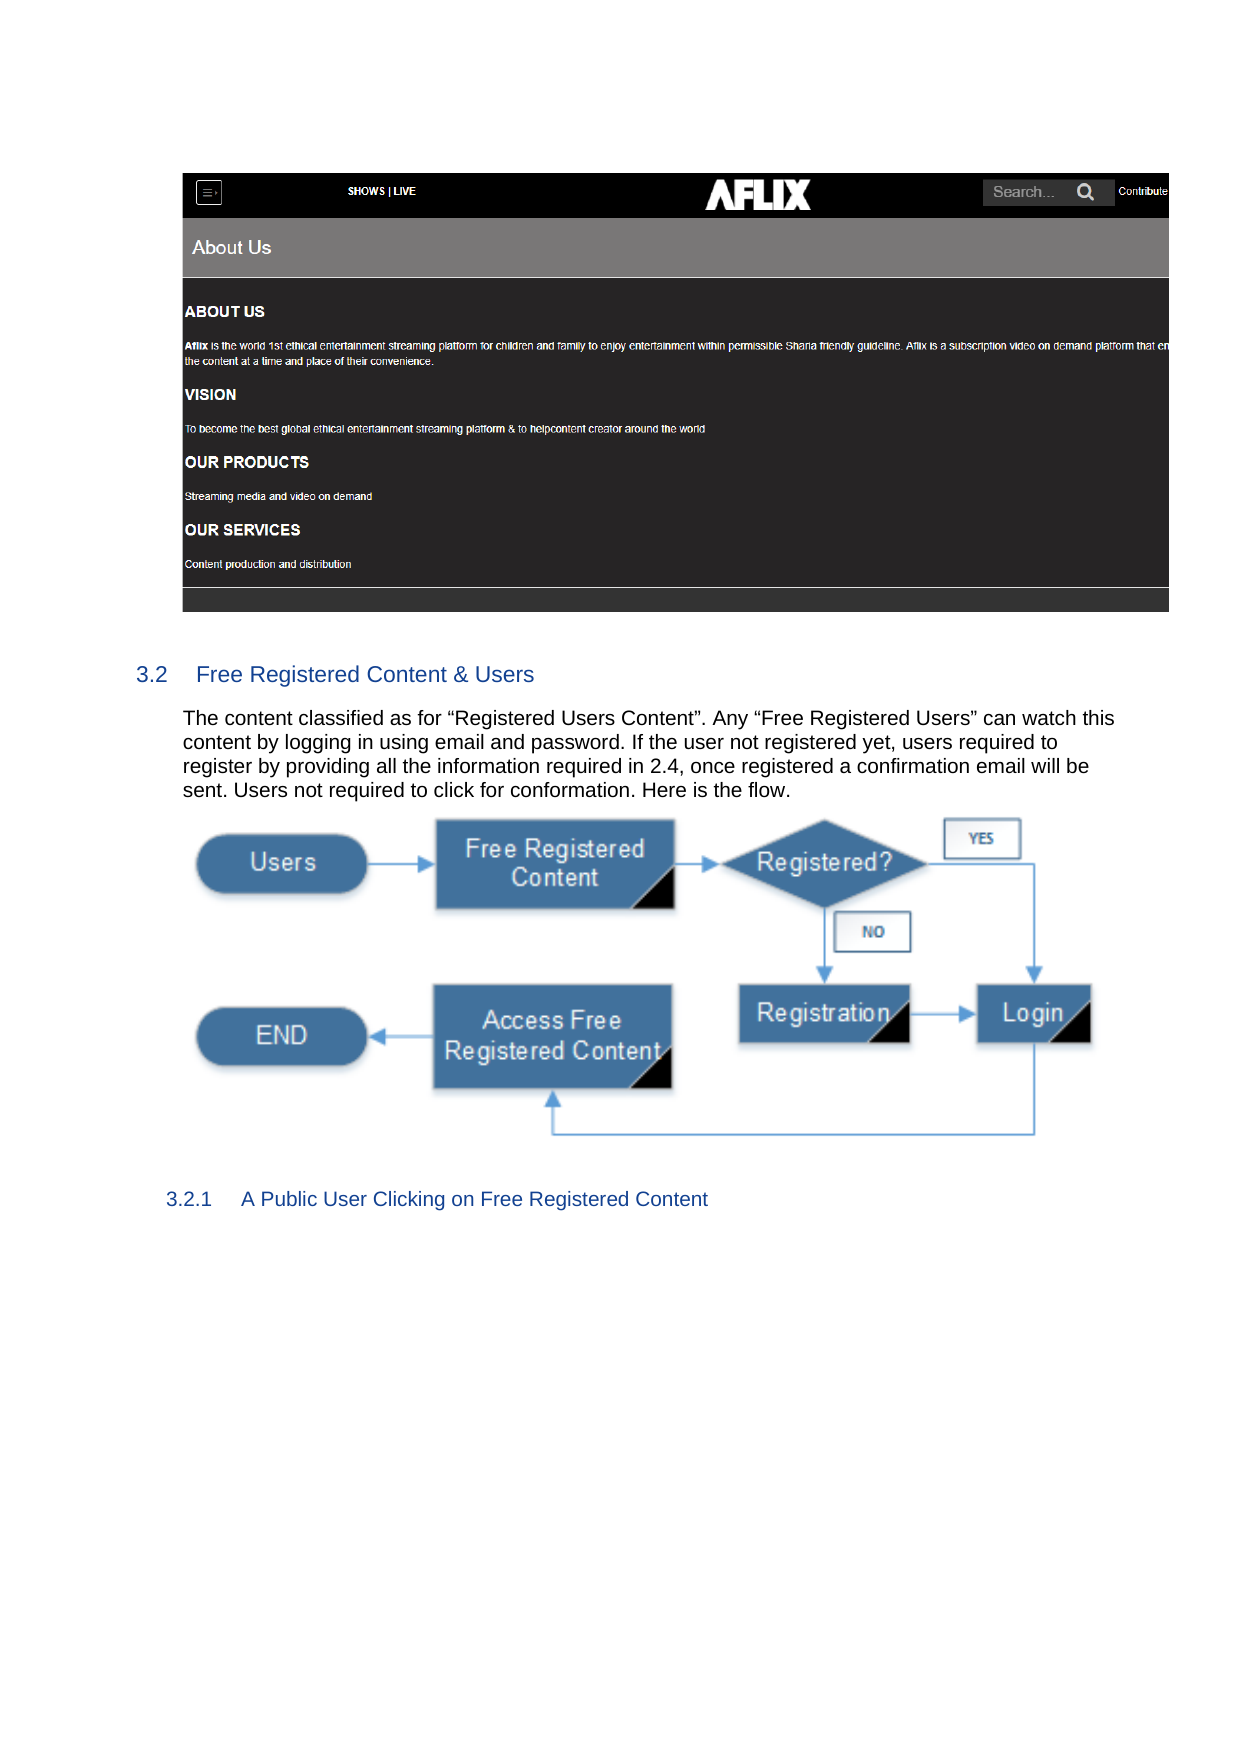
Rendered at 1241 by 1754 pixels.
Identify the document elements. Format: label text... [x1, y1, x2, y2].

picture [182, 814, 1108, 1138]
subtitle A Public User Clicking on Free Registered Content [166, 1187, 1122, 1211]
text The content classified as for “Registered Users Content”. Any “Free Registered Users” can watch this content by logging in using email and password. If the user not registered yet, users required to register by providing all the information required in 2.4, once registered a confirmation email will be sent. Users not required to click for conformation. Here is the flow. [183, 706, 1122, 802]
picture [182, 173, 1169, 612]
subtitle Free Registered Content & Users [136, 661, 1122, 687]
